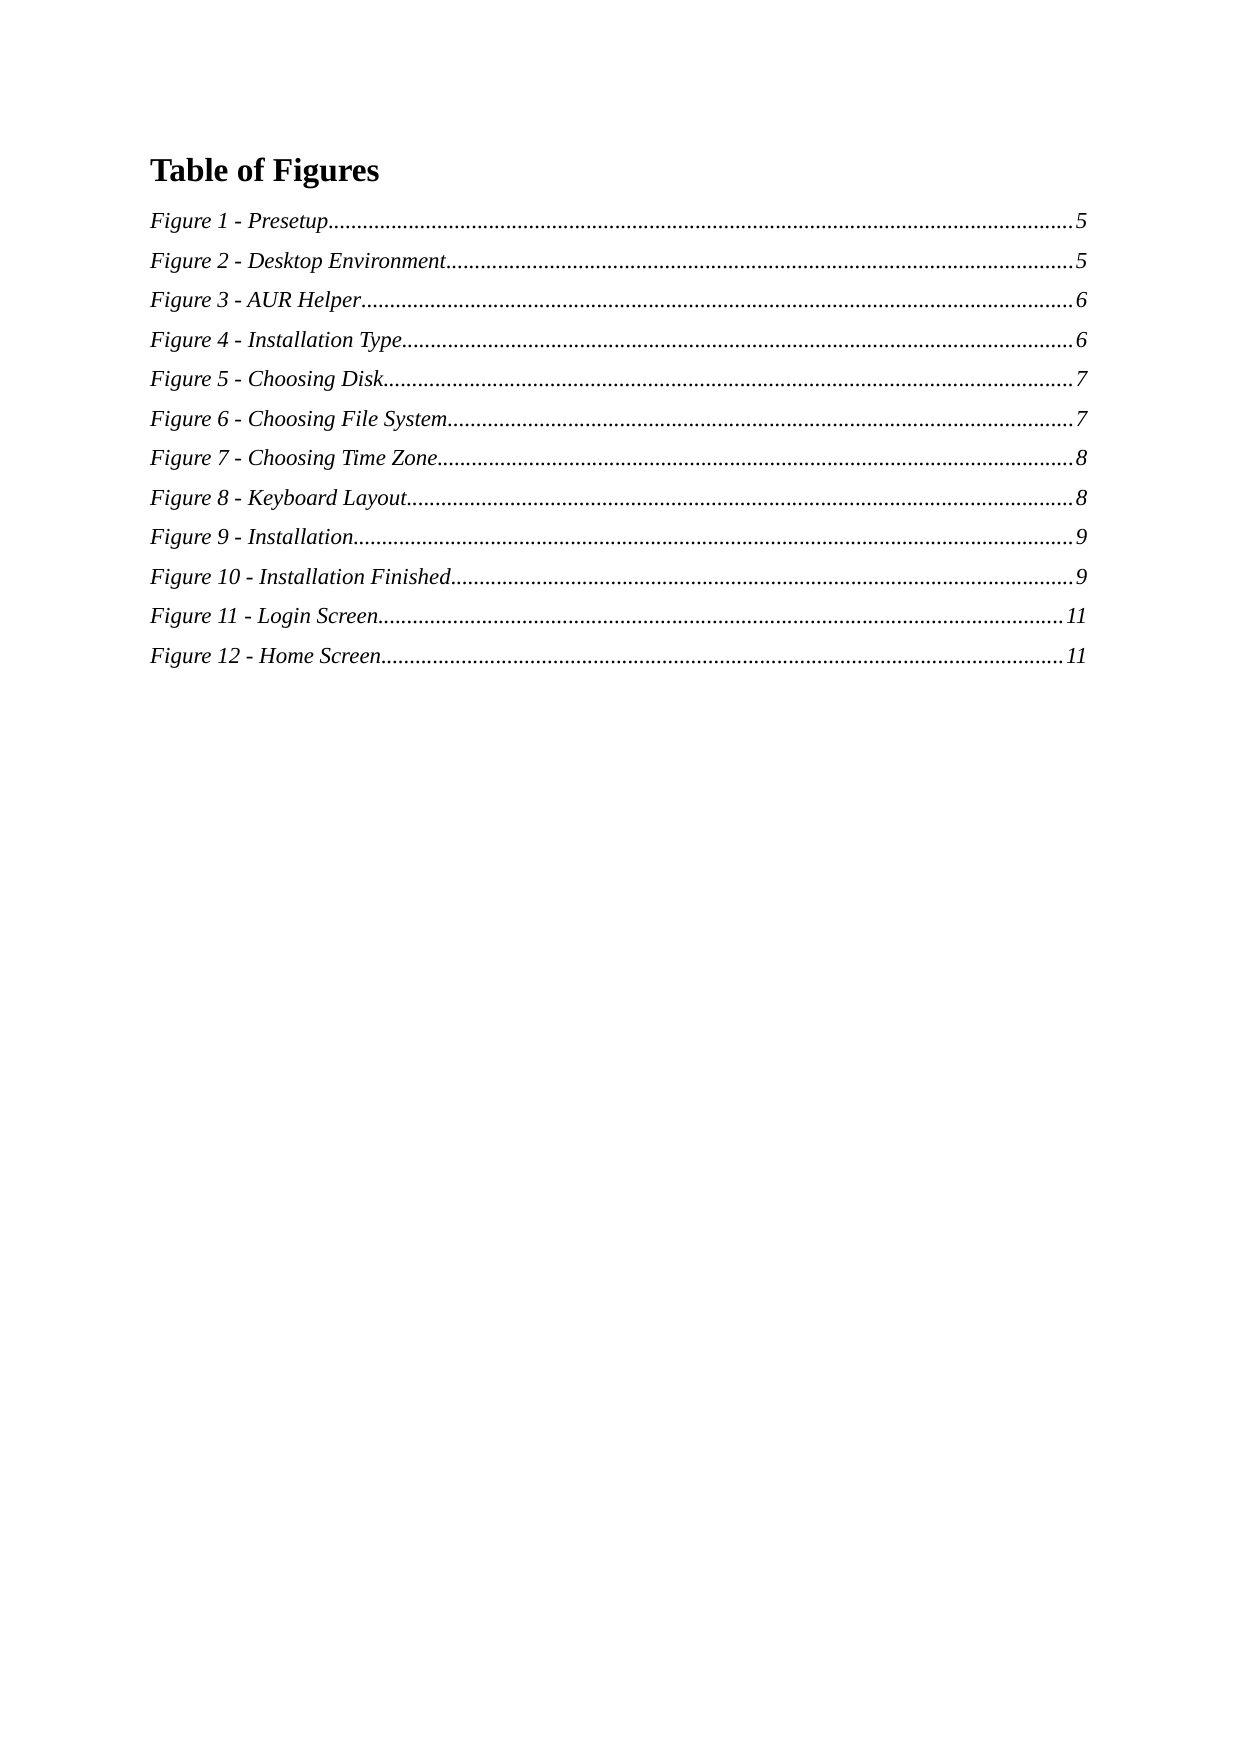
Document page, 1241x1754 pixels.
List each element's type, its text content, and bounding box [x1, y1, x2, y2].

text Figure 11 - Login Screen 11 [150, 602, 1090, 629]
text Figure 8 - Keyboard Layout 8 [150, 484, 1090, 510]
subtitle Table of Figures [150, 150, 1090, 188]
text Figure 10 - Installation Finished 9 [150, 563, 1090, 589]
text Figure 4 - Installation Type 6 [150, 326, 1090, 352]
text Figure 1 - Presetup 5 [150, 207, 1090, 234]
text Figure 7 - Choosing Time Zone 8 [150, 444, 1090, 471]
text Figure 9 - Installation 9 [150, 523, 1090, 550]
text Figure 5 - Choosing Disk 7 [150, 365, 1090, 392]
text Figure 12 - Home Screen 11 [150, 642, 1090, 668]
text Figure 6 - Choosing File System 7 [150, 405, 1090, 431]
text Figure 3 - AUR Helper 6 [150, 286, 1090, 313]
text Figure 2 - Desktop Environment 5 [150, 247, 1090, 273]
